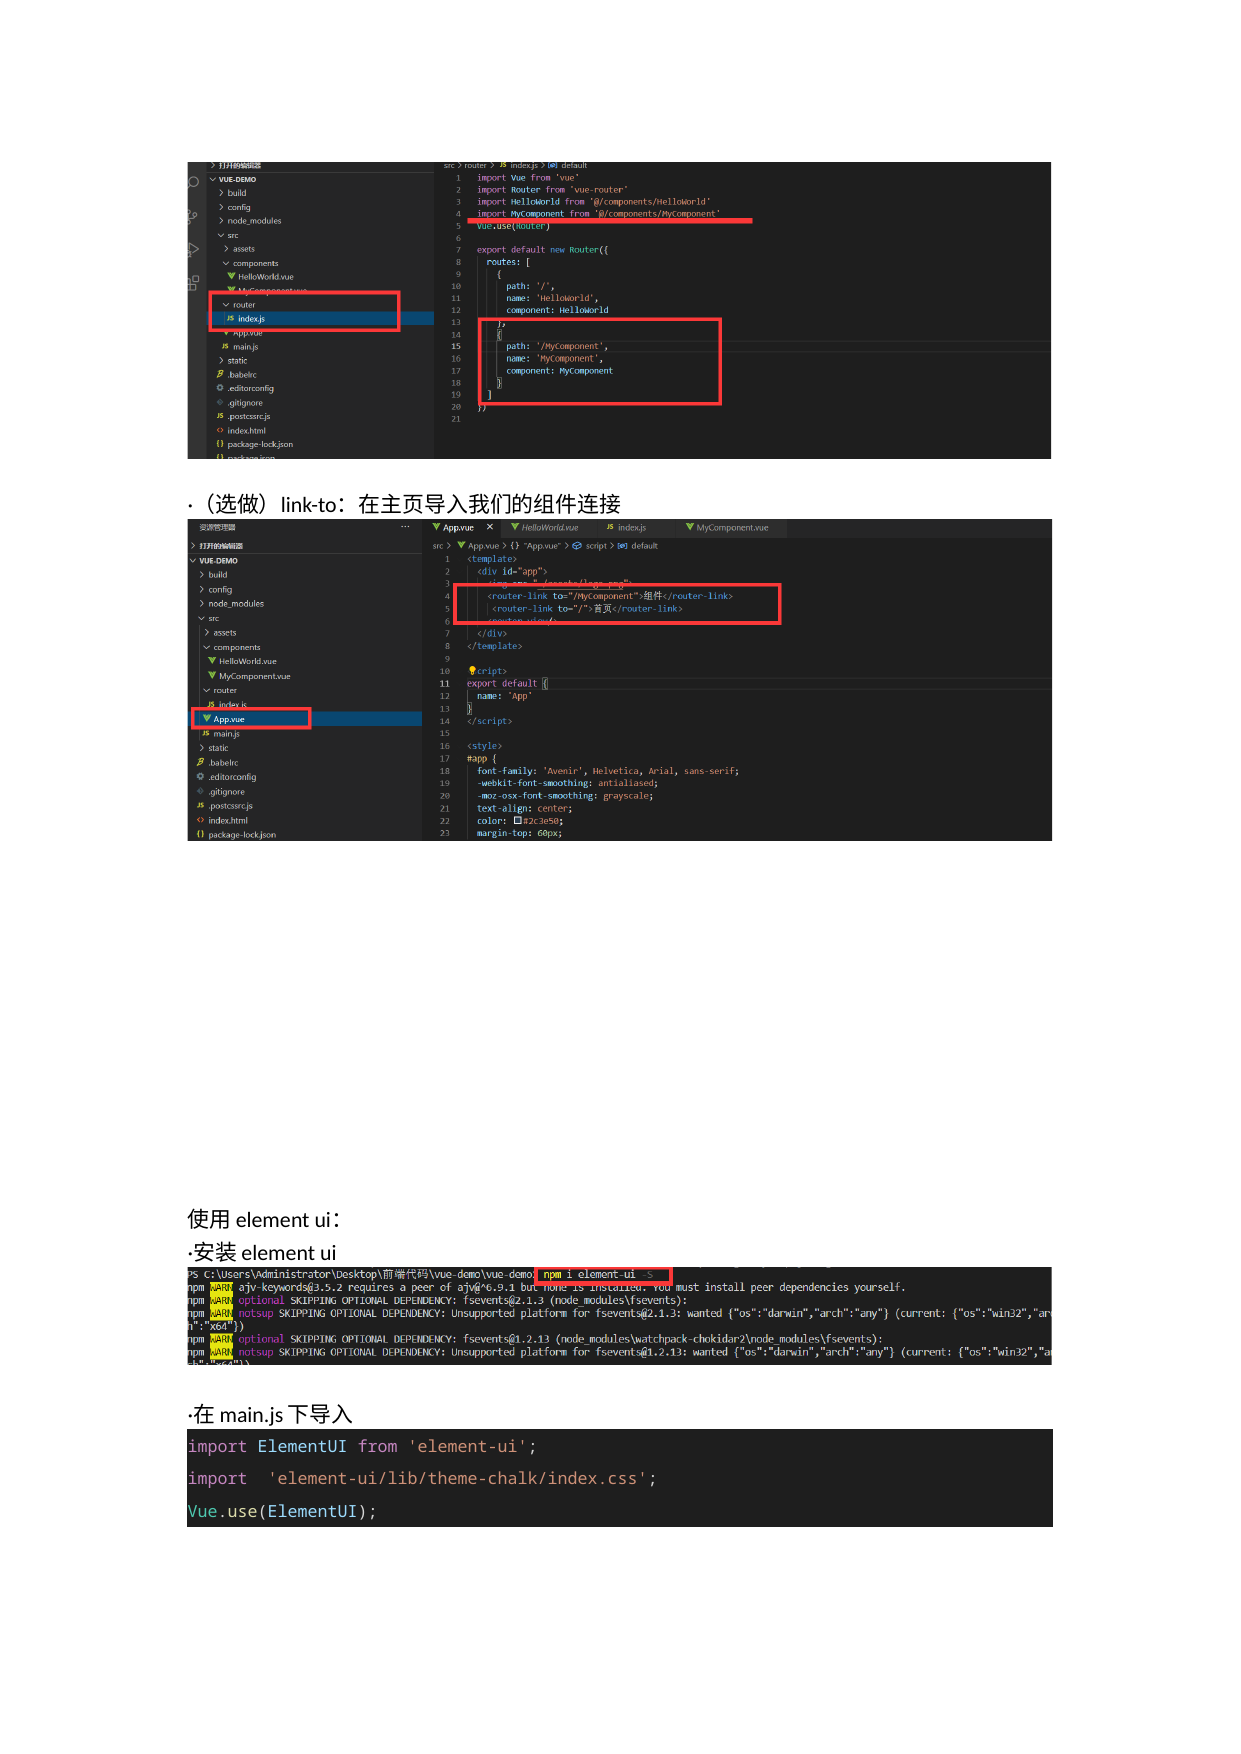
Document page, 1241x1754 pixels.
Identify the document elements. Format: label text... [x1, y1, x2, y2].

picture [187, 1267, 1052, 1365]
text Vue.use(ElementUI); [187, 1494, 1053, 1527]
list 使用element ui： [187, 1202, 1053, 1234]
text import 'element-ui/lib/theme-chalk/index.css'; [187, 1462, 1053, 1494]
text import ElementUI from 'element-ui'; [187, 1429, 1053, 1462]
list ·在main.js下导入 [187, 1397, 1053, 1429]
picture [187, 519, 1053, 841]
list ·（选做）link-to：在主页导入我们的组件连接 [187, 487, 1053, 519]
picture [187, 162, 1052, 459]
list ·安装element ui [187, 1234, 1053, 1267]
